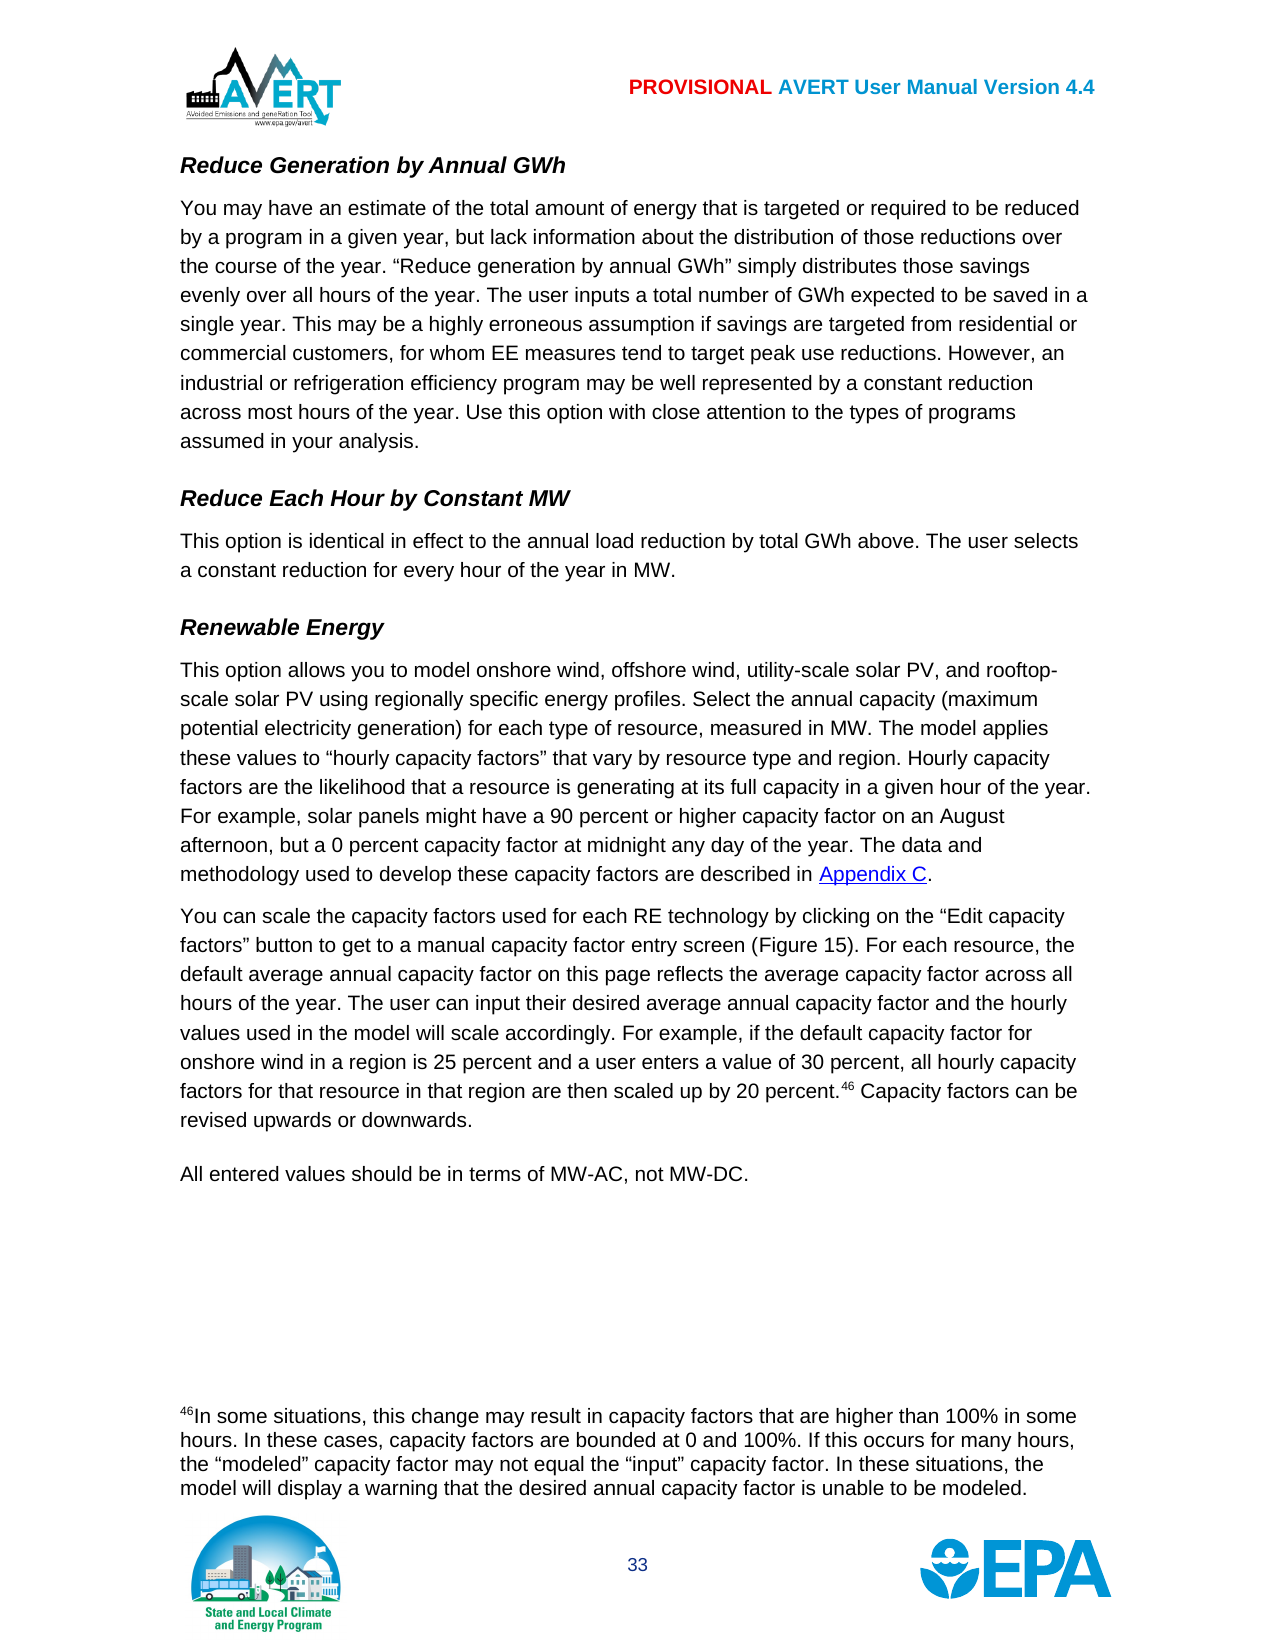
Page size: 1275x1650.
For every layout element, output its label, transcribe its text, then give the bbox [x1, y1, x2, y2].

picture [180, 40, 347, 131]
subtitle Reduce Generation by Annual GWh [180, 150, 1095, 179]
text You can scale the capacity factors used for each RE technology by clicking on the “Edit capacity factors” button to get to a manual capacity factor entry screen (Figure 15). For each resource, the default average annual capacity factor on this page reflects the average capacity factor across all hours of the year. The user can input their desired average annual capacity factor and the hourly values used in the model will scale accordingly. For example, if the default capacity factor for onshore wind in a region is 25 percent and a user enters a value of 30 percent, all hourly capacity factors for that resource in that region are then scaled up by 20 percent. Capacity factors can be revised upwards or downwards. [180, 900, 1095, 1133]
subtitle Reduce Each Hour by Constant MW [180, 483, 1095, 512]
subtitle Renewable Energy [180, 612, 1095, 642]
text All entered values should be in terms of MW-AC, not MW-DC. [180, 1158, 1095, 1187]
picture [184, 1513, 348, 1640]
text This option is identical in effect to the annual load reduction by total GWh above. The user selects a constant reduction for every hour of the year in MW. [180, 525, 1095, 583]
text You may have an estimate of the total amount of energy that is targeted or required to be reduced by a program in a given year, but lack information about the distribution of those reductions over the course of the year. “Reduce generation by annual GWh” simply distributes those savings evenly over all hours of the year. The user inputs a total number of GWh expected to be saved in a single year. This may be a highly erroneous assumption if savings are targeted from residential or commercial customers, for whom EE measures tend to target peak use reductions. However, an industrial or refrigeration efficiency program may be well represented by a constant reduction across most hours of the year. Use this option with close attention to the types of programs assumed in your analysis. [180, 192, 1095, 454]
text This option allows you to model onshore wind, offshore wind, utility-scale solar PV, and rooftop-scale solar PV using regionally specific energy profiles. Select the annual capacity (maximum potential electricity generation) for each type of resource, measured in MW. The model applies these values to “hourly capacity factors” that vary by resource type and region. Hourly capacity factors are the likelihood that a resource is generating at its full capacity in a given hour of the year. For example, solar panels might have a 90 percent or higher capacity factor on an August afternoon, but a 0 percent capacity factor at midnight any day of the year. The data and methodology used to develop these capacity factors are described in Appendix C. [180, 654, 1095, 887]
